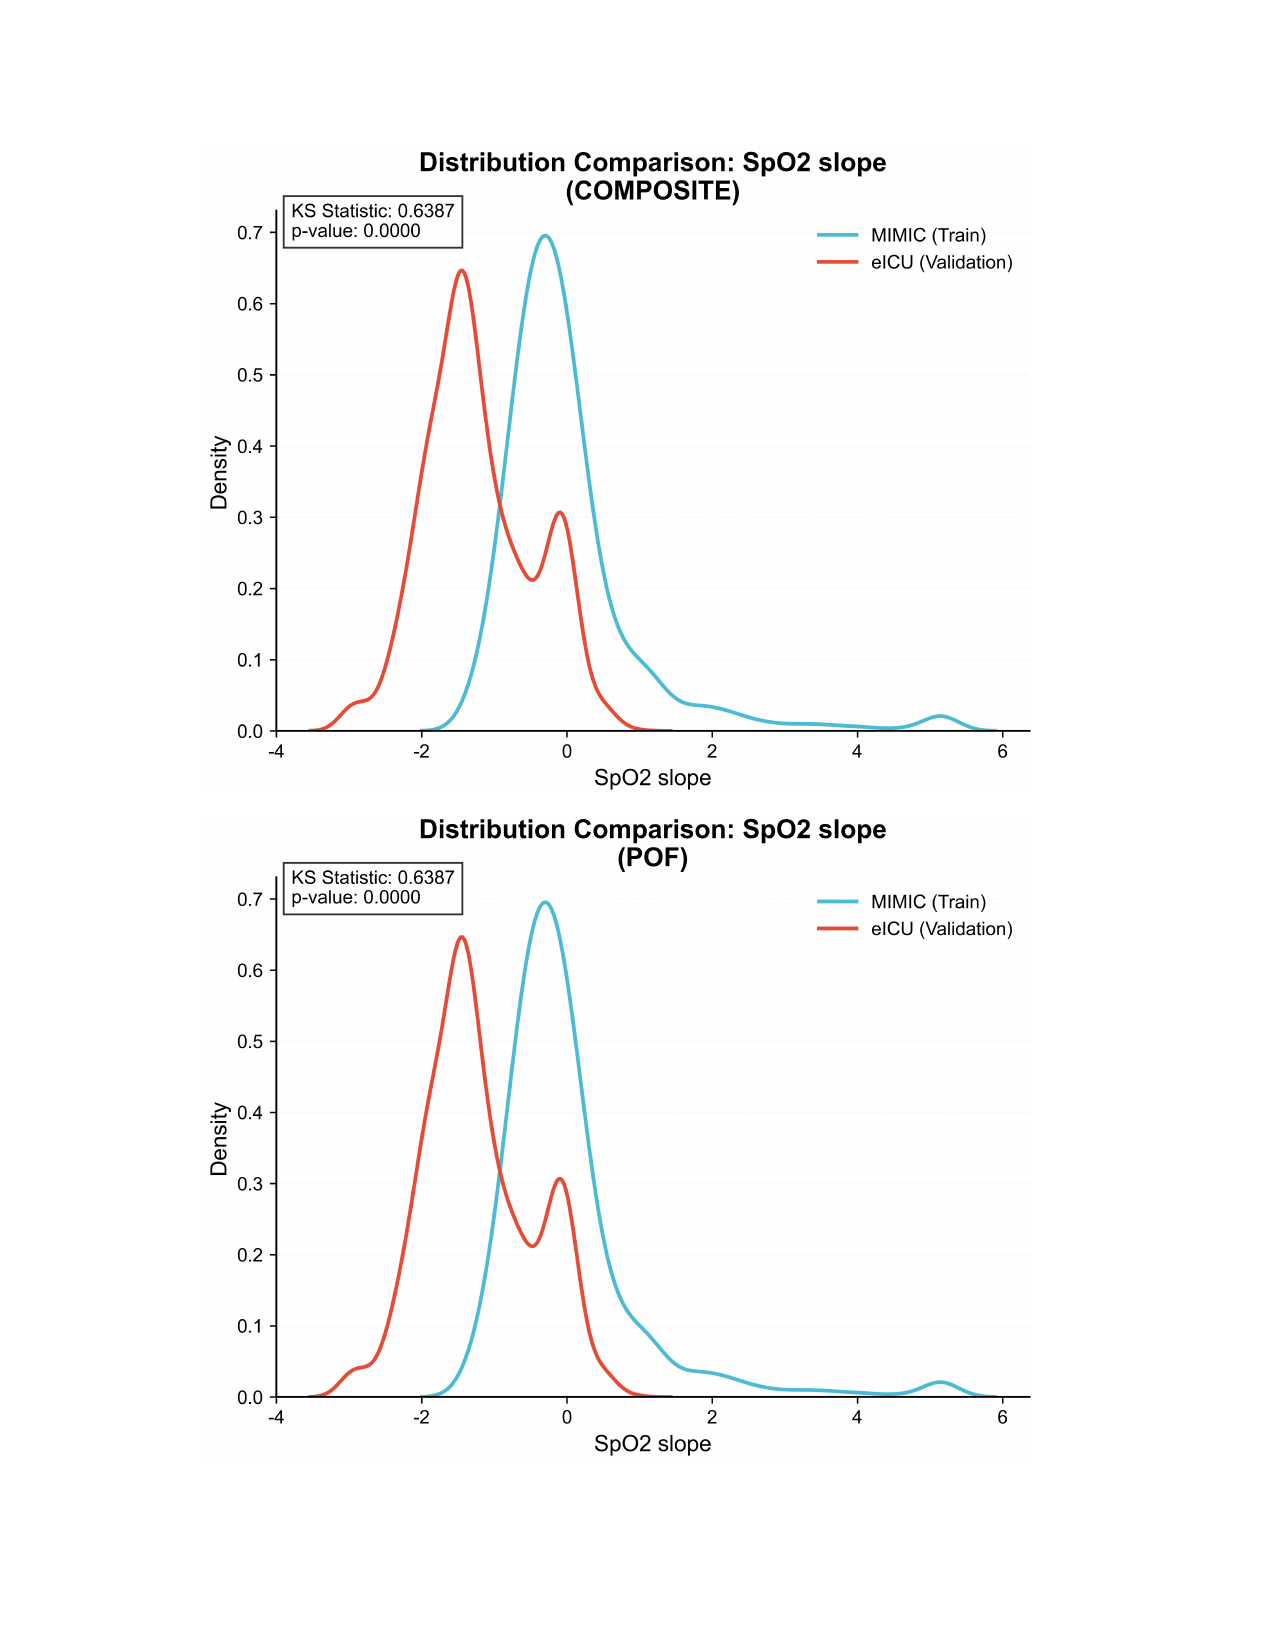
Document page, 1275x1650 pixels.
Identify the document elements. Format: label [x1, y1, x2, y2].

picture [206, 150, 1032, 792]
picture [206, 816, 1032, 1458]
